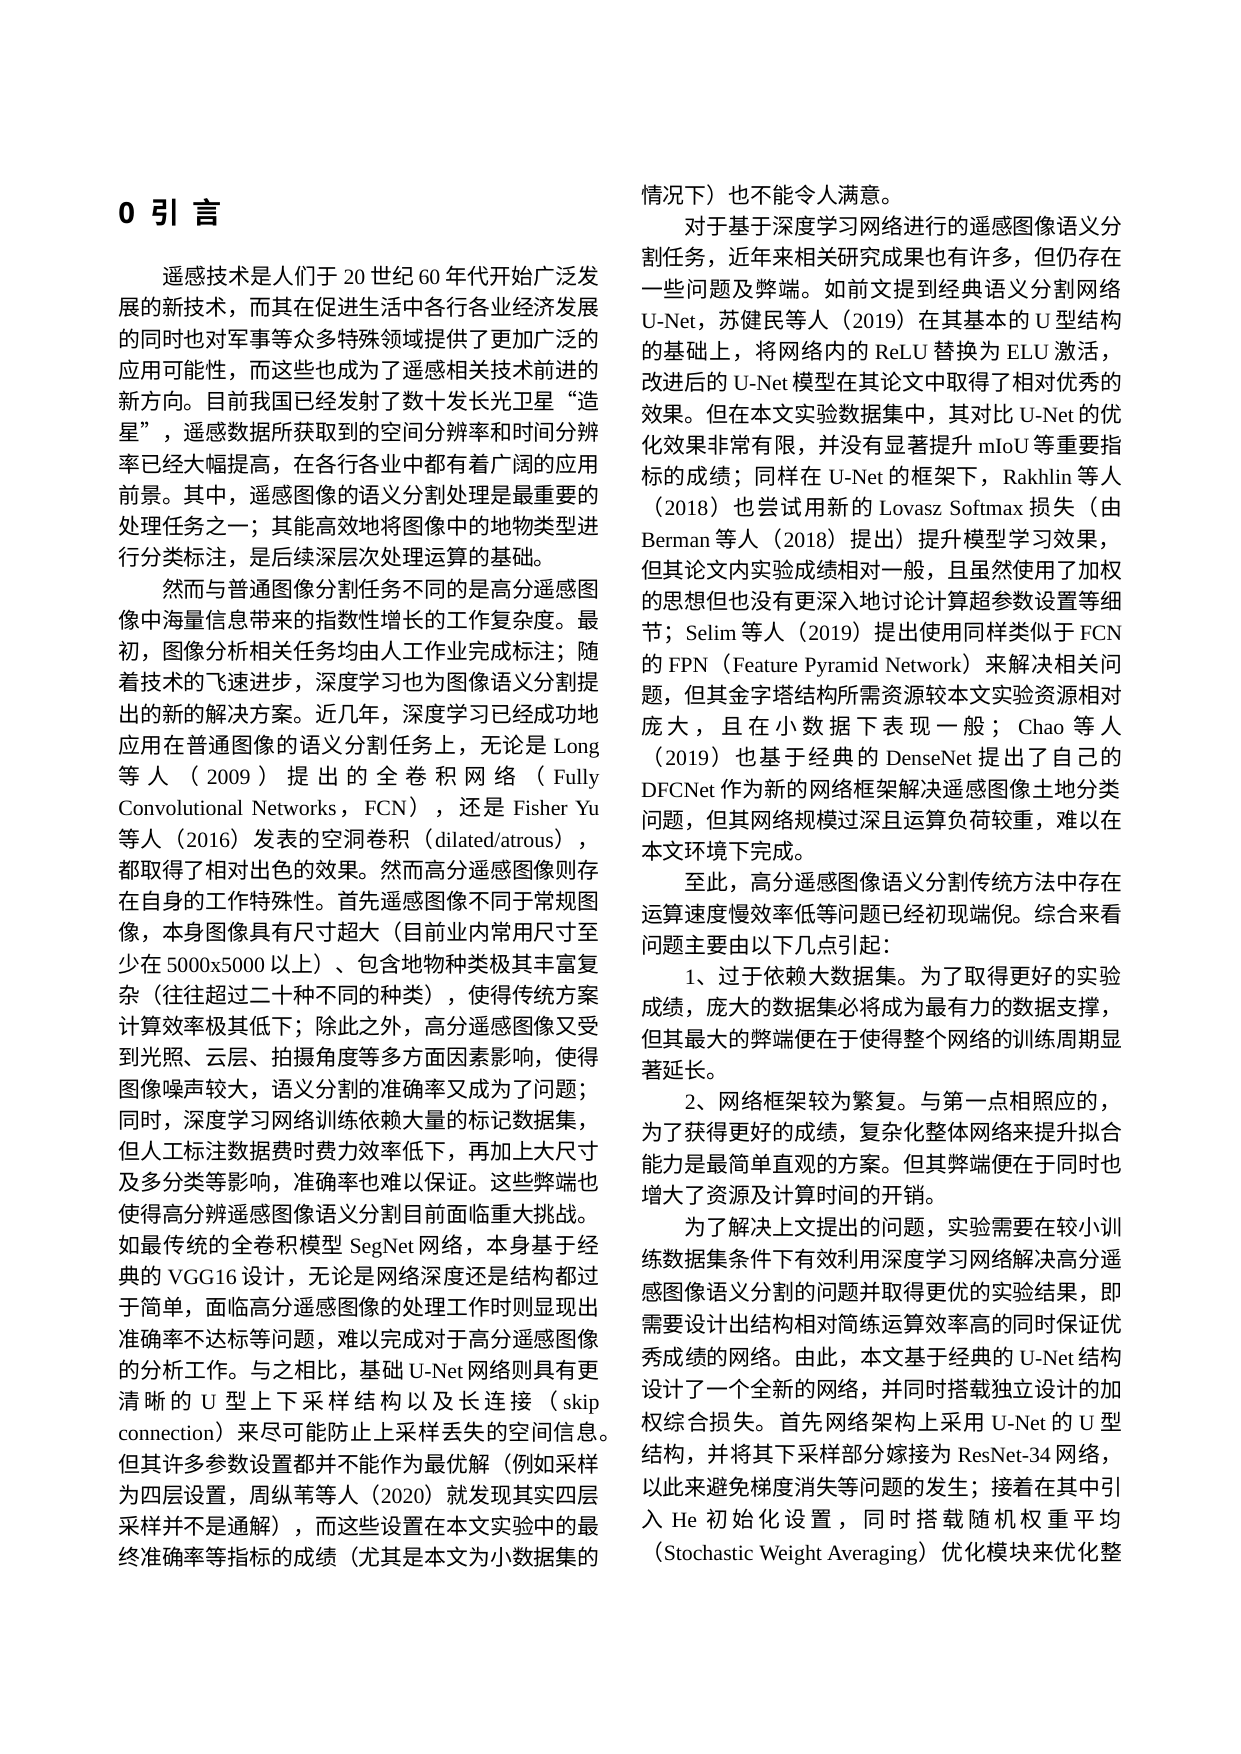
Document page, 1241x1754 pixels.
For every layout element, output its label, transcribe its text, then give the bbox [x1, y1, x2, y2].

text 至此，高分遥感图像语义分割传统方法中存在运算速度慢效率低等问题已经初现端倪。综合来看问题主要由以下几点引起： [641, 866, 1122, 959]
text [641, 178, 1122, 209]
text 对于基于深度学习网络进行的遥感图像语义分割任务，近年来相关研究成果也有许多，但仍存在一些问题及弊端。如前文提到经典语义分割网络U-Net，苏健民等人（2019）在其基本的U型结构的基础上，将网络内的ReLU替换为ELU激活，改进后的U-Net模型在其论文中取得了相对优秀的效果。但在本文实验数据集中，其对比U-Net的优化效果非常有限，并没有显著提升mIoU等重要指标的成绩；同样在U-Net的框架下，Rakhlin等人（2018）也尝试用新的Lovasz Softmax损失（由Berman等人（2018）提出）提升模型学习效果，但其论文内实验成绩相对一般，且虽然使用了加权的思想但也没有更深入地讨论计算超参数设置等细节；Selim等人（2019）提出使用同样类似于FCN的FPN（Feature Pyramid Network）来解决相关问题，但其金字塔结构所需资源较本文实验资源相对庞大，且在小数据下表现一般；Chao等人（2019）也基于经典的DenseNet提出了自己的DFCNet作为新的网络框架解决遥感图像土地分类问题，但其网络规模过深且运算负荷较重，难以在本文环境下完成。 [641, 209, 1122, 866]
text 0 引 言 [118, 178, 599, 243]
text 然而与普通图像分割任务不同的是高分遥感图像中海量信息带来的指数性增长的工作复杂度。最初，图像分析相关任务均由人工作业完成标注；随着技术的飞速进步，深度学习也为图像语义分割提出的新的解决方案。近几年，深度学习已经成功地应用在普通图像的语义分割任务上，无论是Long等人（2009）提出的全卷积网络（Fully Convolutional Networks，FCN），还是Fisher Yu等人（2016）发表的空洞卷积（dilated/atrous），都取得了相对出色的效果。然而高分遥感图像则存在自身的工作特殊性。首先遥感图像不同于常规图像，本身图像具有尺寸超大（目前业内常用尺寸至少在5000x5000以上）、包含地物种类极其丰富复杂（往往超过二十种不同的种类），使得传统方案计算效率极其低下；除此之外，高分遥感图像又受到光照、云层、拍摄角度等多方面因素影响，使得图像噪声较大，语义分割的准确率又成为了问题；同时，深度学习网络训练依赖大量的标记数据集，但人工标注数据费时费力效率低下，再加上大尺寸及多分类等影响，准确率也难以保证。这些弊端也使得高分辨遥感图像语义分割目前面临重大挑战。如最传统的全卷积模型SegNet网络，本身基于经典的VGG16设计，无论是网络深度还是结构都过于简单，面临高分遥感图像的处理工作时则显现出准确率不达标等问题，难以完成对于高分遥感图像的分析工作。与之相比，基础U-Net网络则具有更清晰的U型上下采样结构以及长连接（skip connection）来尽可能防止上采样丢失的空间信息。但其许多参数设置都并不能作为最优解（例如采样为四层设置，周纵苇等人（2020）就发现其实四层采样并不是通解），而这些设置在本文实验中的最终准确率等指标的成绩（尤其是本文为小数据集的情况下）也不能令人满意。 [118, 572, 599, 1572]
text 2、网络框架较为繁复。与第一点相照应的，为了获得更好的成绩，复杂化整体网络来提升拟合能力是最简单直观的方案。但其弊端便在于同时也增大了资源及计算时间的开销。 [641, 1084, 1122, 1209]
text 1、过于依赖大数据集。为了取得更好的实验成绩，庞大的数据集必将成为最有力的数据支撑，但其最大的弊端便在于使得整个网络的训练周期显著延长。 [641, 959, 1122, 1084]
text 遥感技术是人们于20世纪60年代开始广泛发展的新技术，而其在促进生活中各行各业经济发展的同时也对军事等众多特殊领域提供了更加广泛的应用可能性，而这些也成为了遥感相关技术前进的新方向。目前我国已经发射了数十发长光卫星“造星”，遥感数据所获取到的空间分辨率和时间分辨率已经大幅提高，在各行各业中都有着广阔的应用前景。其中，遥感图像的语义分割处理是最重要的处理任务之一；其能高效地将图像中的地物类型进行分类标注，是后续深层次处理运算的基础。 [118, 259, 599, 572]
